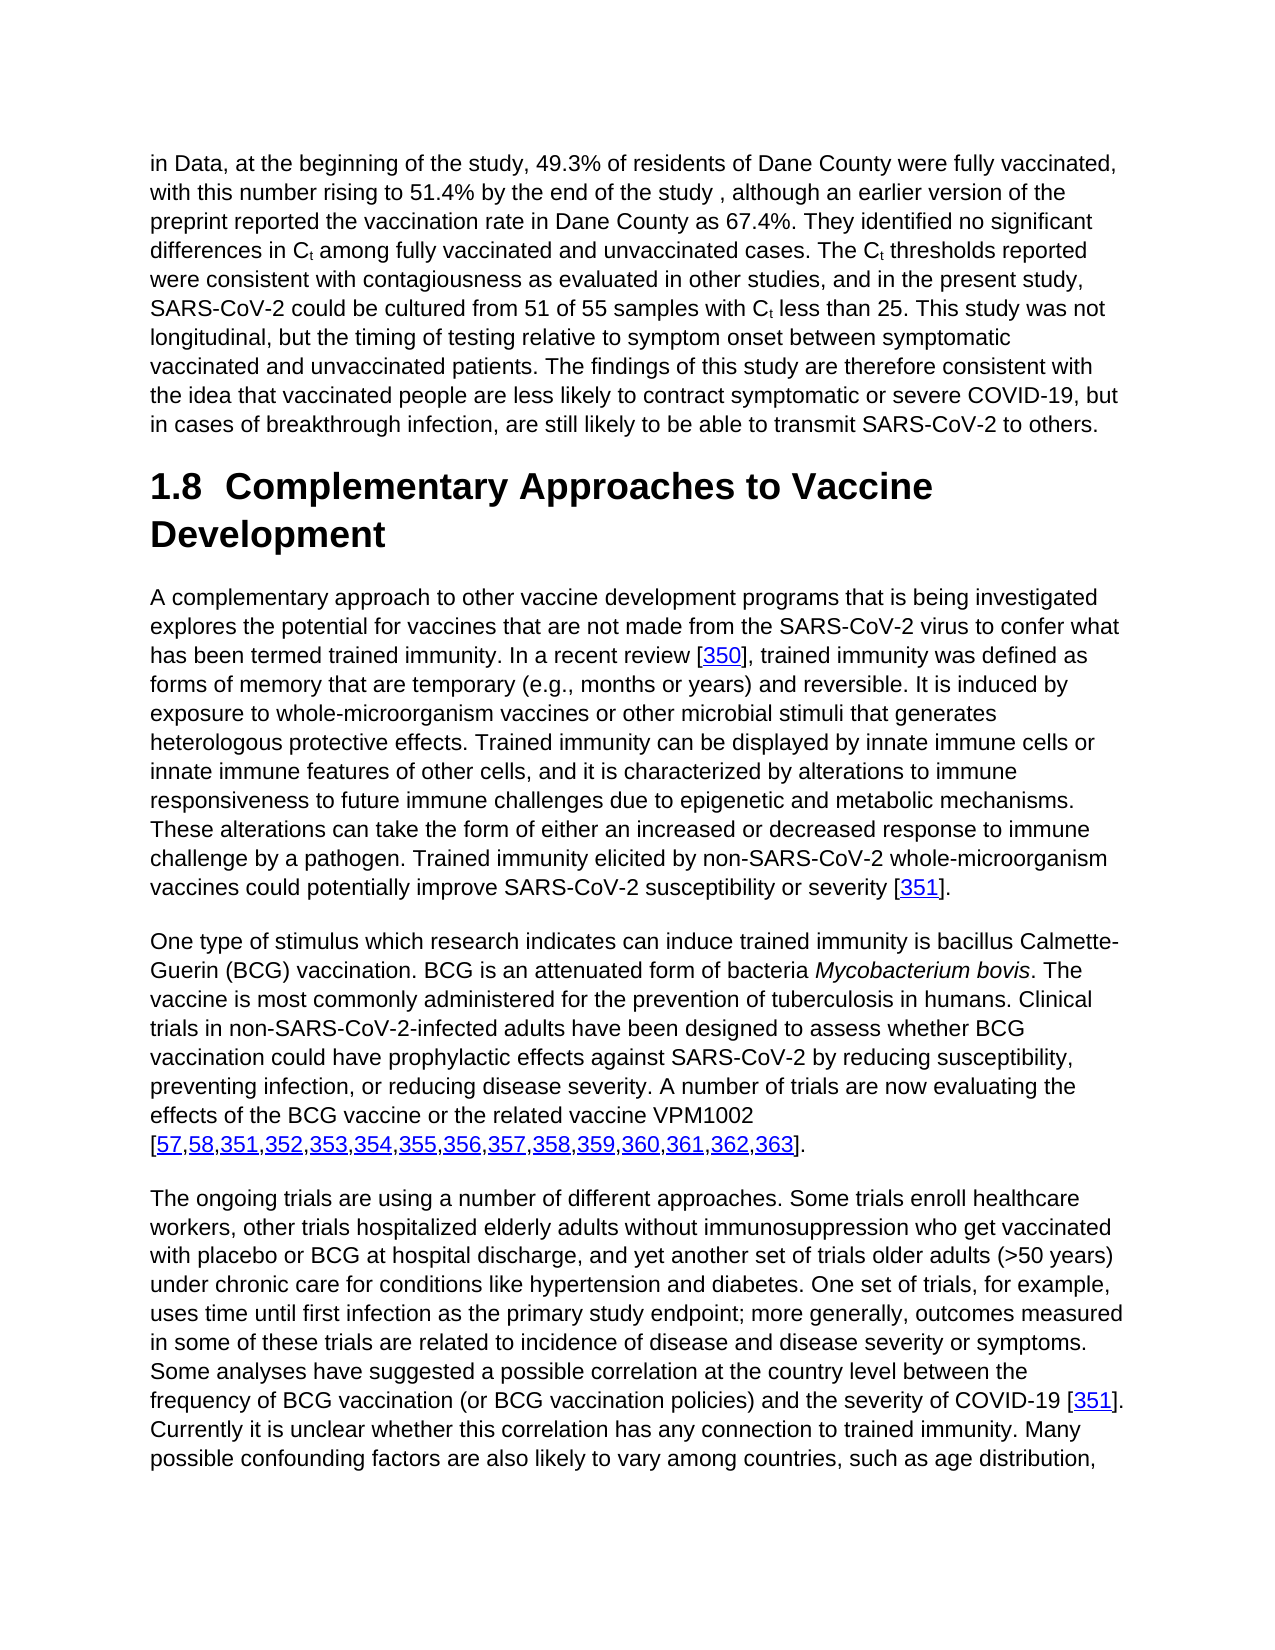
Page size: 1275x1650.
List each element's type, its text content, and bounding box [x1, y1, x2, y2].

text One type of stimulus which research indicates can induce trained immunity is bacillus Calmette-Guerin (BCG) vaccination. BCG is an attenuated form of bacteria Mycobacterium bovis. The vaccine is most commonly administered for the prevention of tuberculosis in humans. Clinical trials in non-SARS-CoV-2-infected adults have been designed to assess whether BCG vaccination could have prophylactic effects against SARS-CoV-2 by reducing susceptibility, preventing infection, or reducing disease severity. A number of trials are now evaluating the effects of the BCG vaccine or the related vaccine VPM1002 [57,58,351,352,353,354,355,356,357,358,359,360,361,362,363]. [150, 928, 1125, 1157]
subtitle 1.8 Complementary Approaches to Vaccine Development [150, 464, 1125, 555]
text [150, 150, 1125, 437]
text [150, 1184, 1125, 1472]
text A complementary approach to other vaccine development programs that is being investigated explores the potential for vaccines that are not made from the SARS-CoV-2 virus to confer what has been termed trained immunity. In a recent review [350], trained immunity was defined as forms of memory that are temporary (e.g., months or years) and reversible. It is induced by exposure to whole-microorganism vaccines or other microbial stimuli that generates heterologous protective effects. Trained immunity can be displayed by innate immune cells or innate immune features of other cells, and it is characterized by alterations to immune responsiveness to future immune challenges due to epigenetic and metabolic mechanisms. These alterations can take the form of either an increased or decreased response to immune challenge by a pathogen. Trained immunity elicited by non-SARS-CoV-2 whole-microorganism vaccines could potentially improve SARS-CoV-2 susceptibility or severity [351]. [150, 584, 1125, 900]
